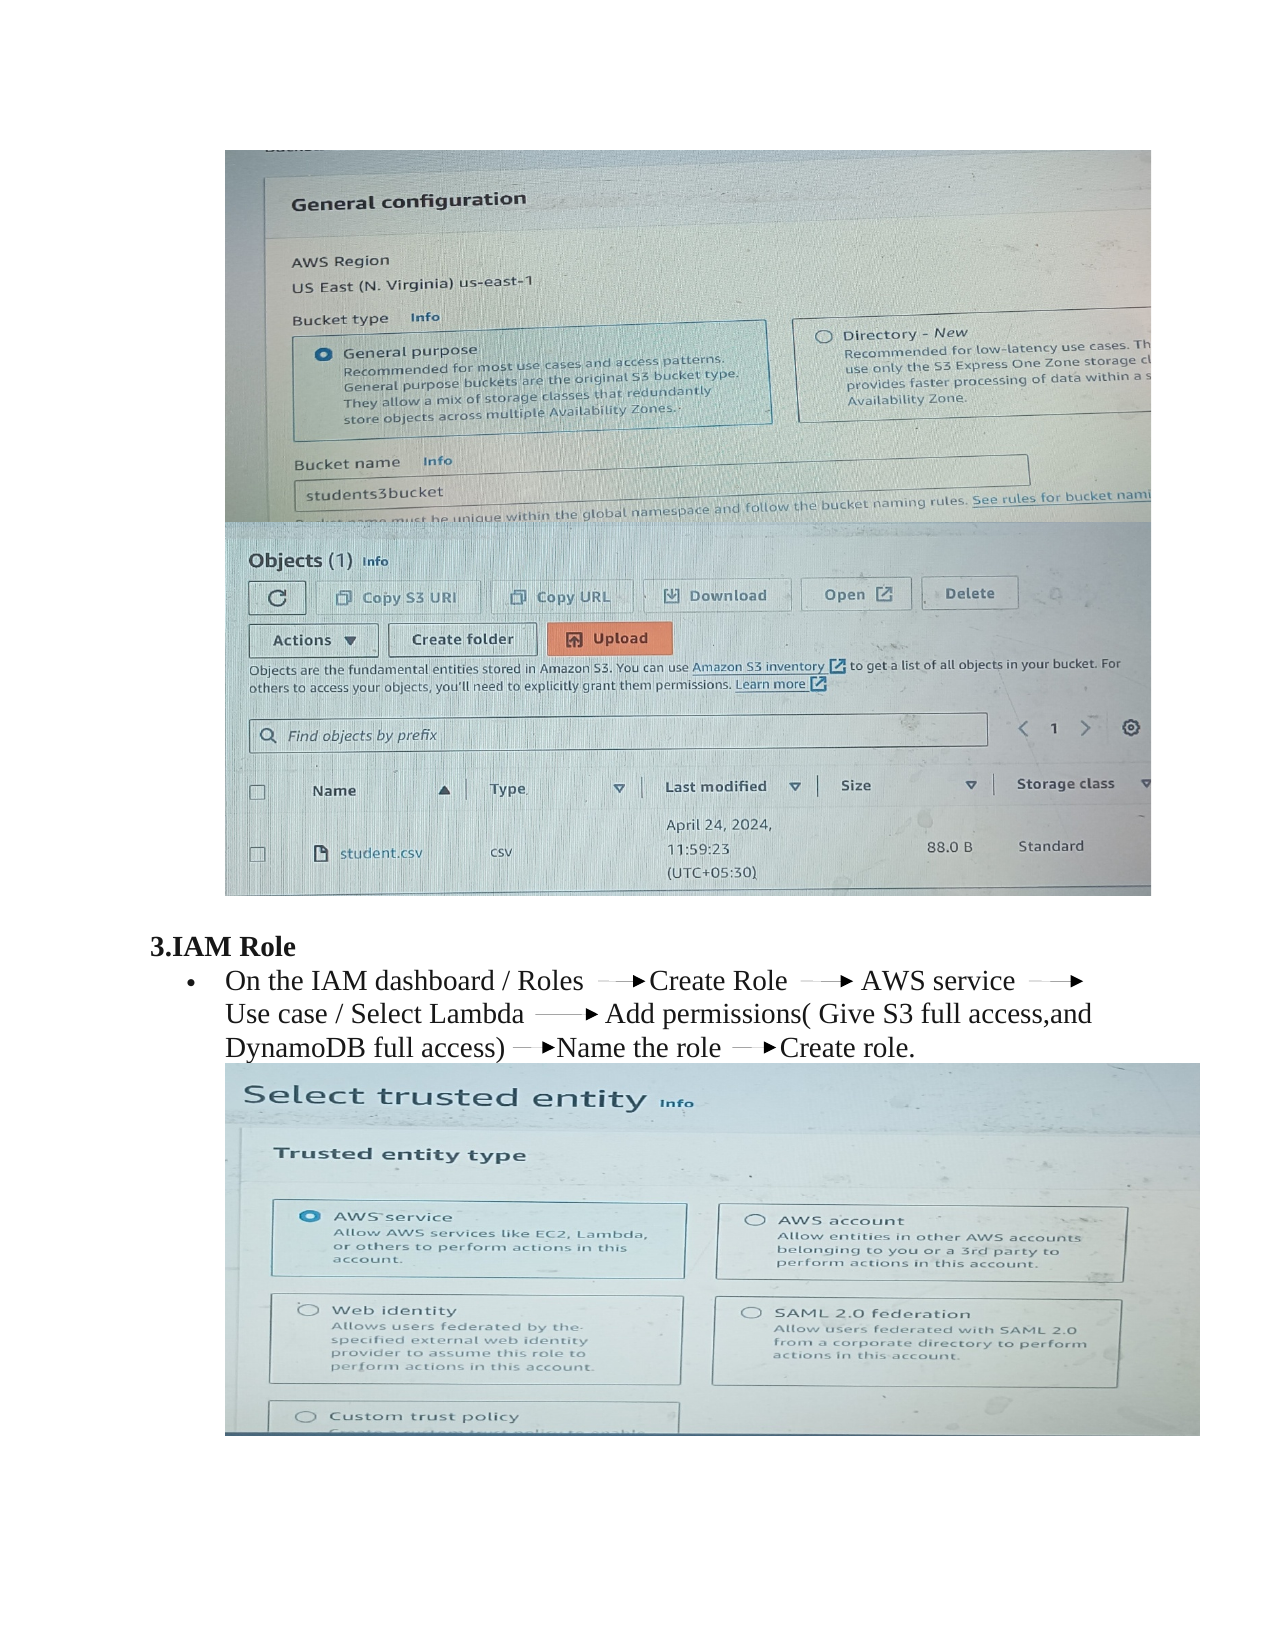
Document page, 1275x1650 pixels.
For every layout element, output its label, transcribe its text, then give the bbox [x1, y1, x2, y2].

text 3.IAM Role [150, 929, 1125, 963]
picture [225, 150, 1152, 896]
list On the IAM dashboard / Roles Create Role AWS service Use case / Select Lambda Add permissions( Give S3 full access,and DynamoDB full access) Name the role Create role. [187, 963, 1125, 1064]
picture [225, 1063, 1200, 1436]
